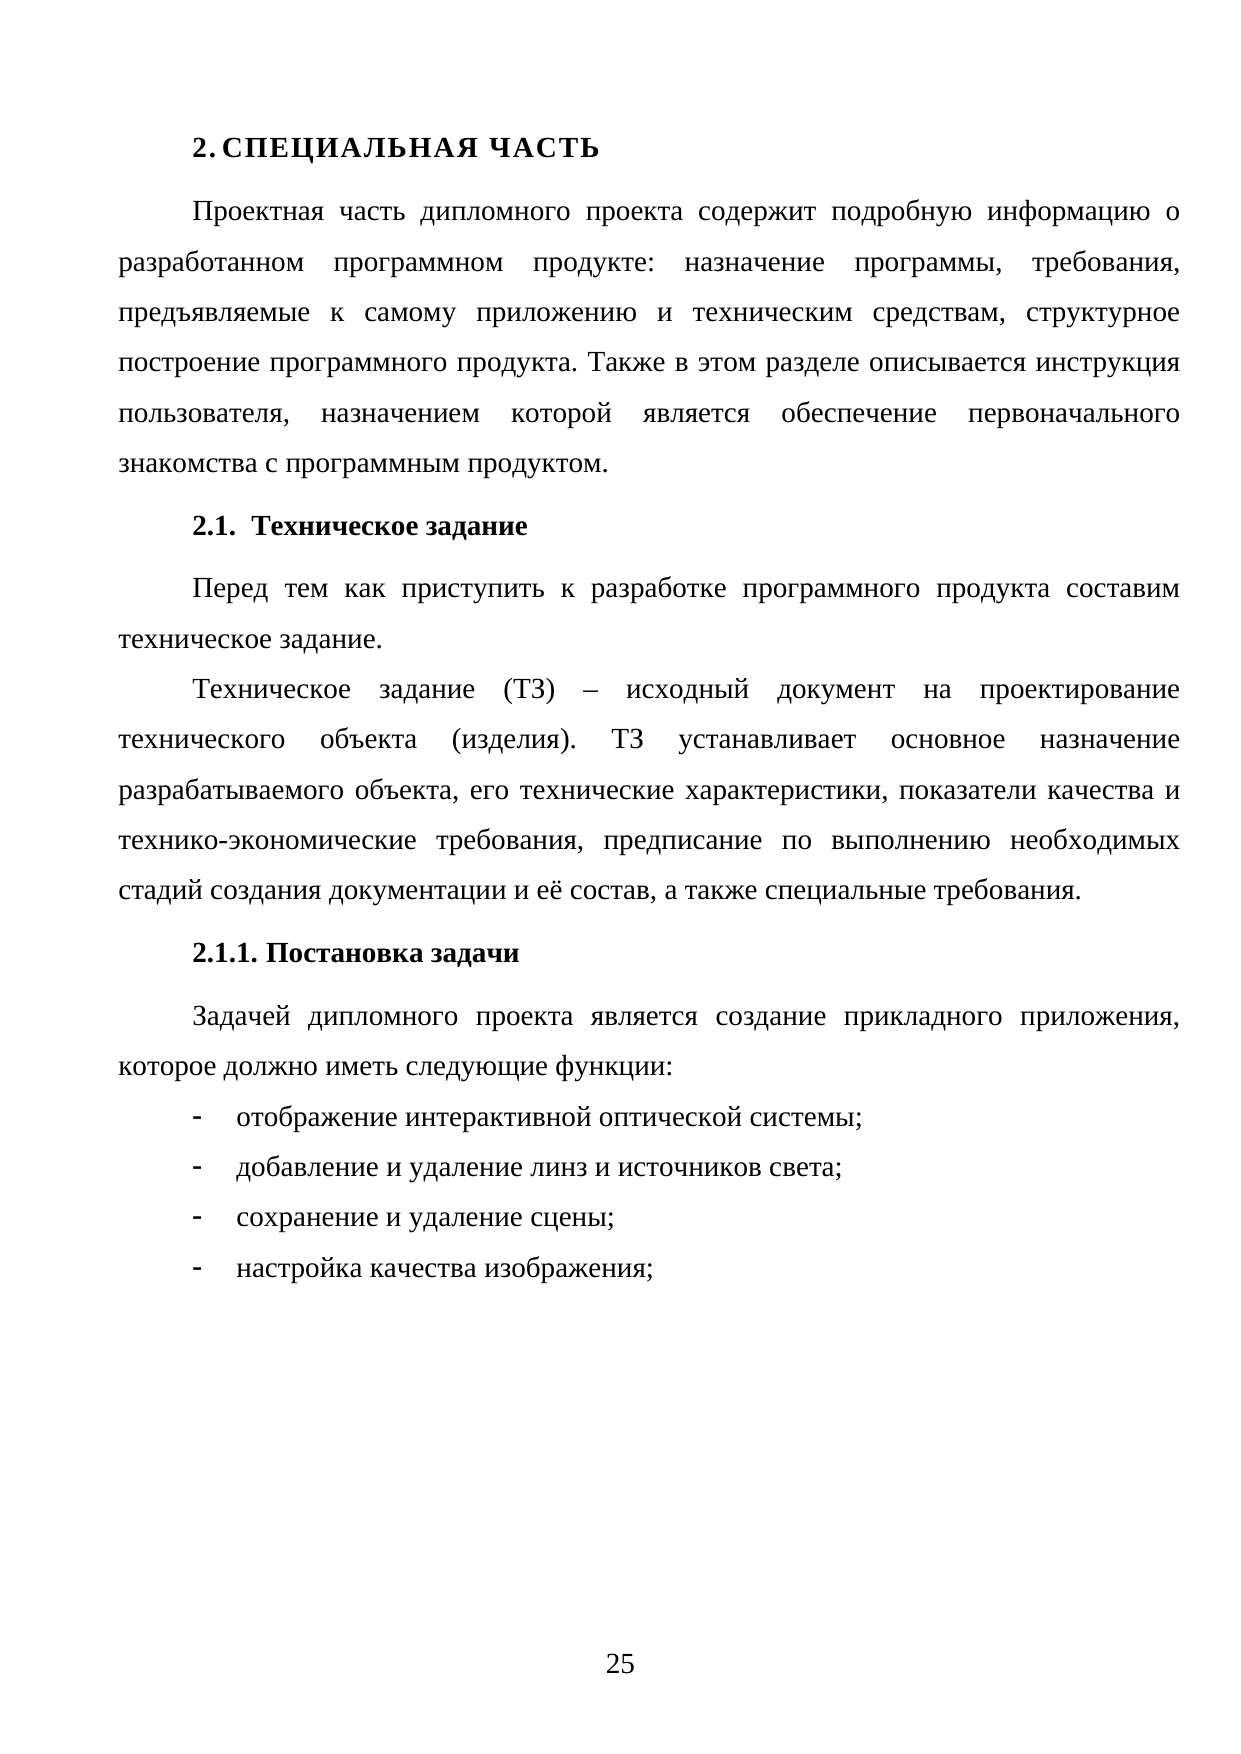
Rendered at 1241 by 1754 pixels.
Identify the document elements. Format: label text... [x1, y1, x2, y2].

list Постановка задачи [118, 935, 1181, 969]
list отображение интерактивной оптической системы; [118, 1099, 1181, 1132]
text Проектная часть дипломного проекта содержит подробную информацию о разработанном программном продукте: назначение программы, требования, предъявляемые к самому приложению и техническим средствам, структурное построение программного продукта. Также в этом разделе описывается инструкция пользователя, назначением которой является обеспечение первоначального знакомства с программным продуктом. [118, 193, 1181, 478]
text Техническое задание (ТЗ) – исходный документ на проектирование технического объекта (изделия). ТЗ устанавливает основное назначение разрабатываемого объекта, его технические характеристики, показатели качества и технико-экономические требования, предписание по выполнению необходимых стадий создания документации и её состав, а также специальные требования. [118, 671, 1181, 906]
text СПЕЦИАЛЬНАЯ ЧАСТЬ [118, 131, 1181, 164]
list настройка качества изображения; [118, 1250, 1181, 1284]
text Перед тем как приступить к разработке программного продукта составим техническое задание. [118, 571, 1181, 654]
list сохранение и удаление сцены; [118, 1199, 1181, 1233]
list добавление и удаление линз и источников света; [118, 1149, 1181, 1183]
text Задачей дипломного проекта является создание прикладного приложения, которое должно иметь следующие функции: [118, 998, 1181, 1082]
list Техническое задание [118, 508, 1181, 541]
